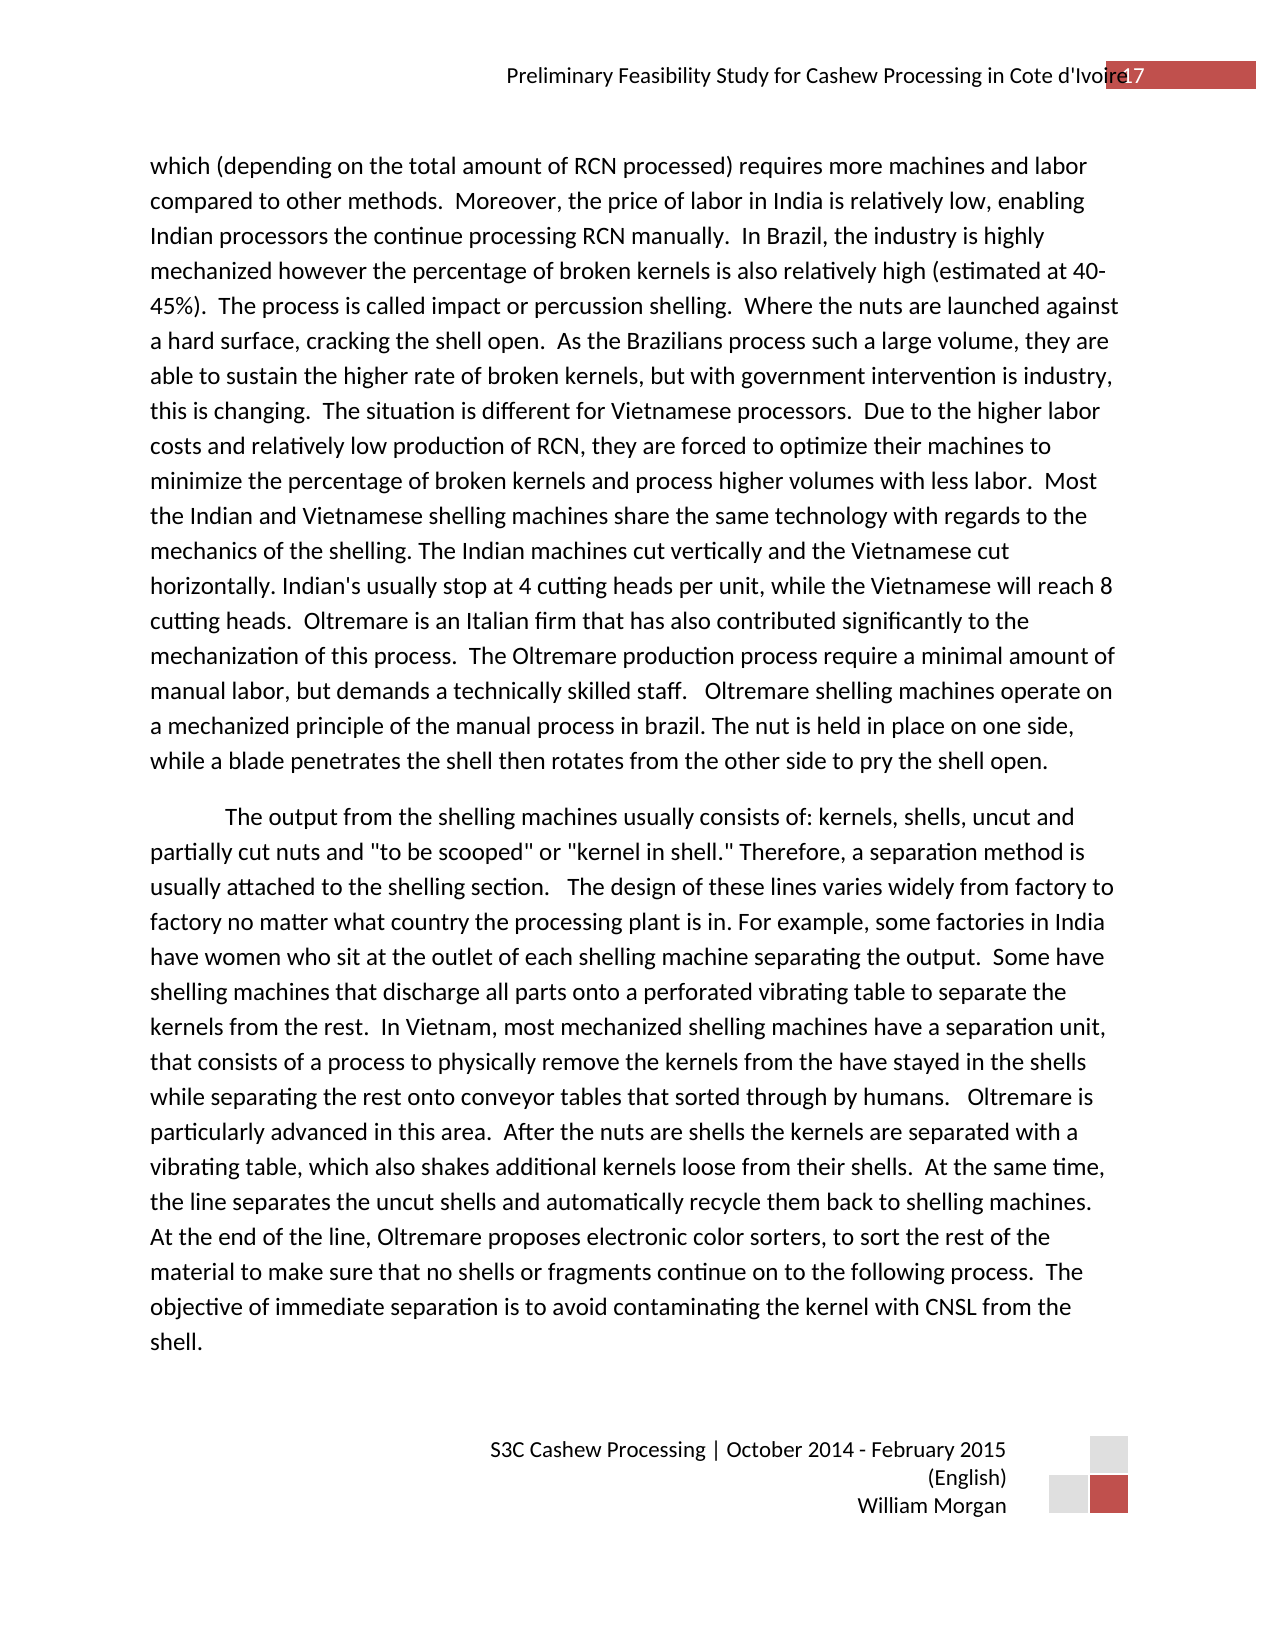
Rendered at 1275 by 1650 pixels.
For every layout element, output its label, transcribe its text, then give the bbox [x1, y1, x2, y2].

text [150, 150, 1125, 776]
text The output from the shelling machines usually consists of: kernels, shells, uncut and partially cut nuts and "to be scooped" or "kernel in shell." Therefore, a separation method is usually attached to the shelling section. The design of these lines varies widely from factory to factory no matter what country the processing plant is in. For example, some factories in India have women who sit at the outlet of each shelling machine separating the output. Some have shelling machines that discharge all parts onto a perforated vibrating table to separate the kernels from the rest. In Vietnam, most mechanized shelling machines have a separation unit, that consists of a process to physically remove the kernels from the have stayed in the shells while separating the rest onto conveyor tables that sorted through by humans. Oltremare is particularly advanced in this area. After the nuts are shells the kernels are separated with a vibrating table, which also shakes additional kernels loose from their shells. At the same time, the line separates the uncut shells and automatically recycle them back to shelling machines. At the end of the line, Oltremare proposes electronic color sorters, to sort the rest of the material to make sure that no shells or fragments continue on to the following process. The objective of immediate separation is to avoid contaminating the kernel with CNSL from the shell. [150, 801, 1125, 1356]
